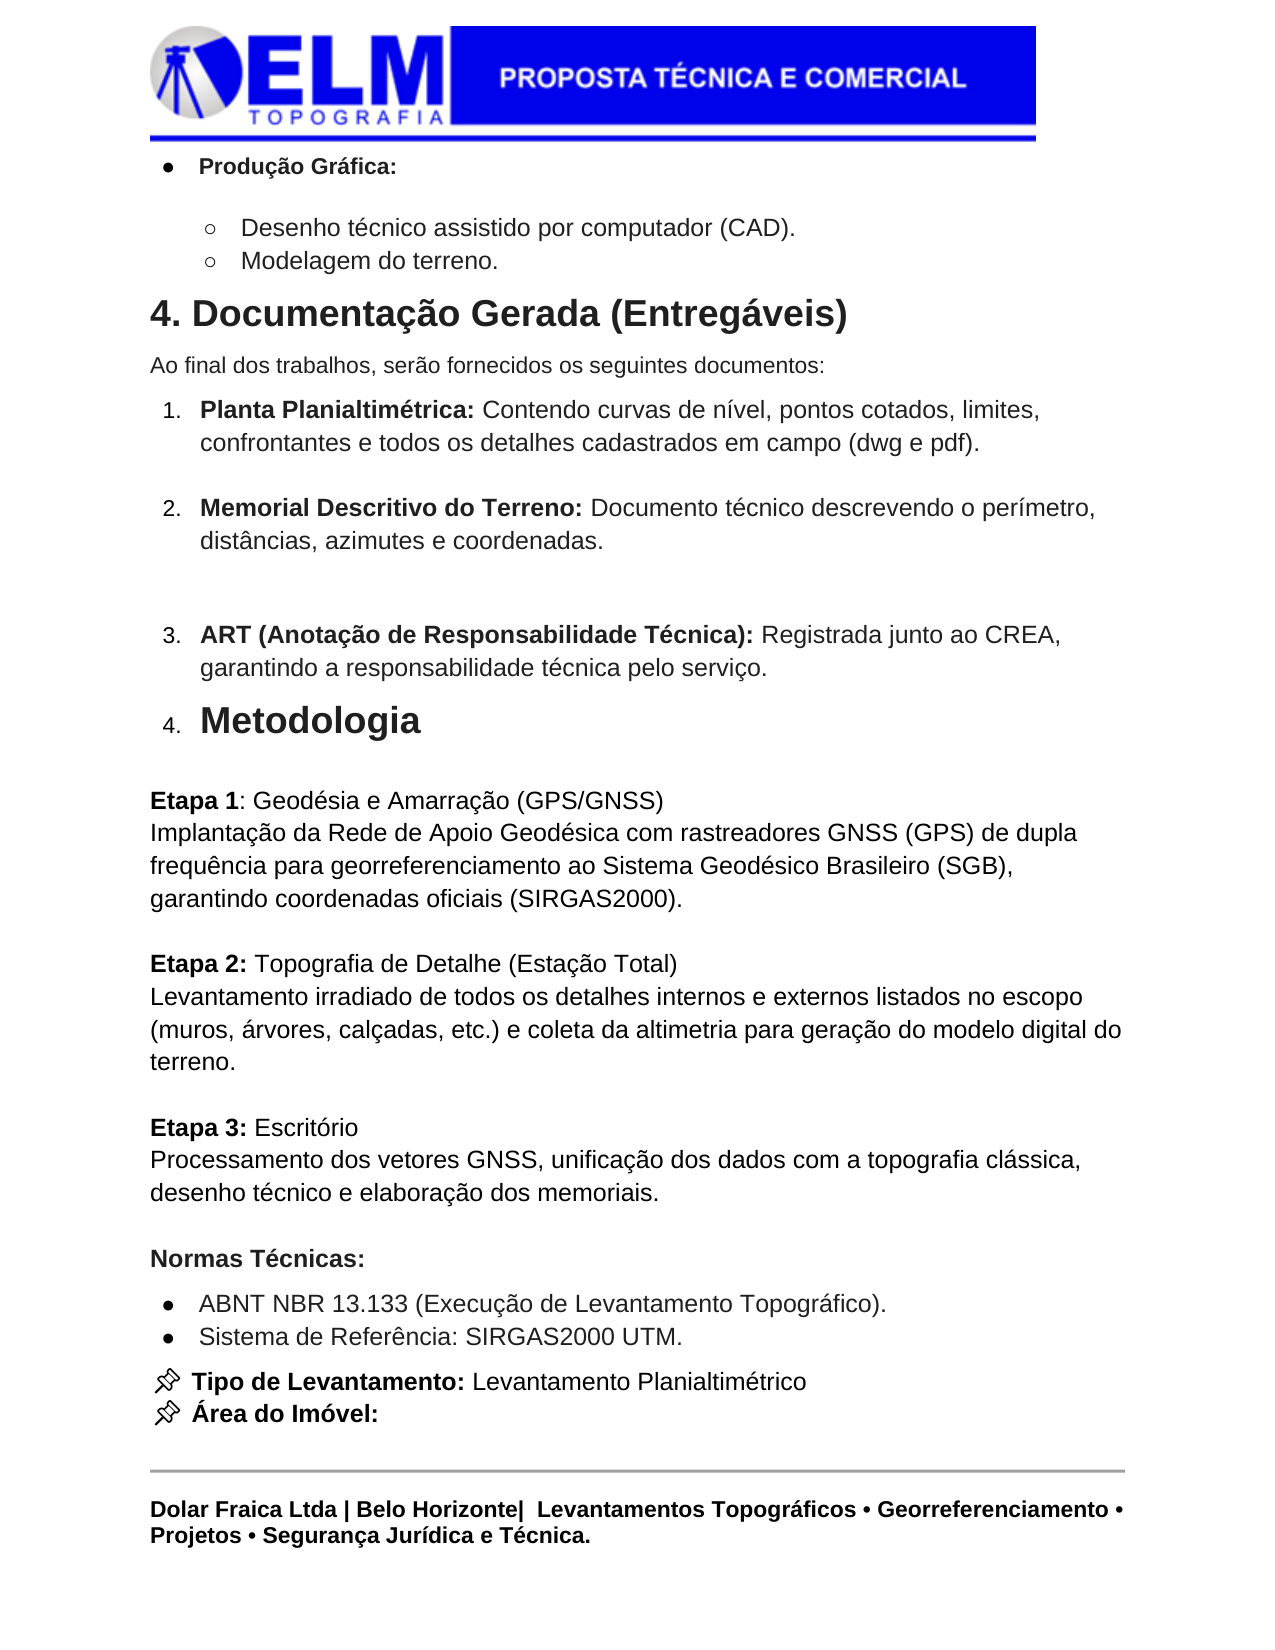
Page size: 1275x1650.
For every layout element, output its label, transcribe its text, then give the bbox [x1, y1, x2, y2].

list ABNT NBR 13.133 (Execução de Levantamento Topográfico). [161, 1289, 1125, 1318]
list Produção Gráfica: [161, 153, 1125, 179]
text Ao final dos trabalhos, serão fornecidos os seguintes documentos: [150, 352, 1125, 379]
text Implantação da Rede de Apoio Geodésica com rastreadores GNSS (GPS) de dupla frequência para georreferenciamento ao Sistema Geodésico Brasileiro (SGB), garantindo coordenadas oficiais (SIRGAS2000). [150, 818, 1125, 913]
subtitle Metodologia [162, 698, 1125, 741]
text Etapa 1: Geodésia e Amarração (GPS/GNSS) [150, 786, 1125, 814]
text 📌 Tipo de Levantamento: Levantamento Planialtimétrico [150, 1367, 1125, 1396]
text Normas Técnicas: [150, 1244, 1125, 1272]
text Levantamento irradiado de todos os detalhes internos e externos listados no escopo (muros, árvores, calçadas, etc.) e coleta da altimetria para geração do modelo digital do terreno. [150, 982, 1125, 1076]
list Memorial Descritivo do Terreno: Documento técnico descrevendo o perímetro, distâncias, azimutes e coordenadas. [162, 493, 1125, 554]
text 📌 Área do Imóvel: [150, 1399, 1125, 1428]
picture [150, 26, 1036, 153]
list Modelagem do terreno. [203, 246, 1125, 274]
text Etapa 2: Topografia de Detalhe (Estação Total) [150, 949, 1125, 978]
list Planta Planialtimétrica: Contendo curvas de nível, pontos cotados, limites, confrontantes e todos os detalhes cadastrados em campo (dwg e pdf). [162, 395, 1125, 456]
text Etapa 3: Escritório [150, 1113, 1125, 1142]
subtitle 4. Documentação Gerada (Entregáveis) [150, 291, 1125, 334]
text Processamento dos vetores GNSS, unificação dos dados com a topografia clássica, desenho técnico e elaboração dos memoriais. [150, 1146, 1125, 1207]
list Desenho técnico assistido por computador (CAD). [203, 213, 1125, 242]
list Sistema de Referência: SIRGAS2000 UTM. [161, 1322, 1125, 1350]
list ART (Anotação de Responsabilidade Técnica): Registrada junto ao CREA, garantindo a responsabilidade técnica pelo serviço. [162, 620, 1125, 681]
